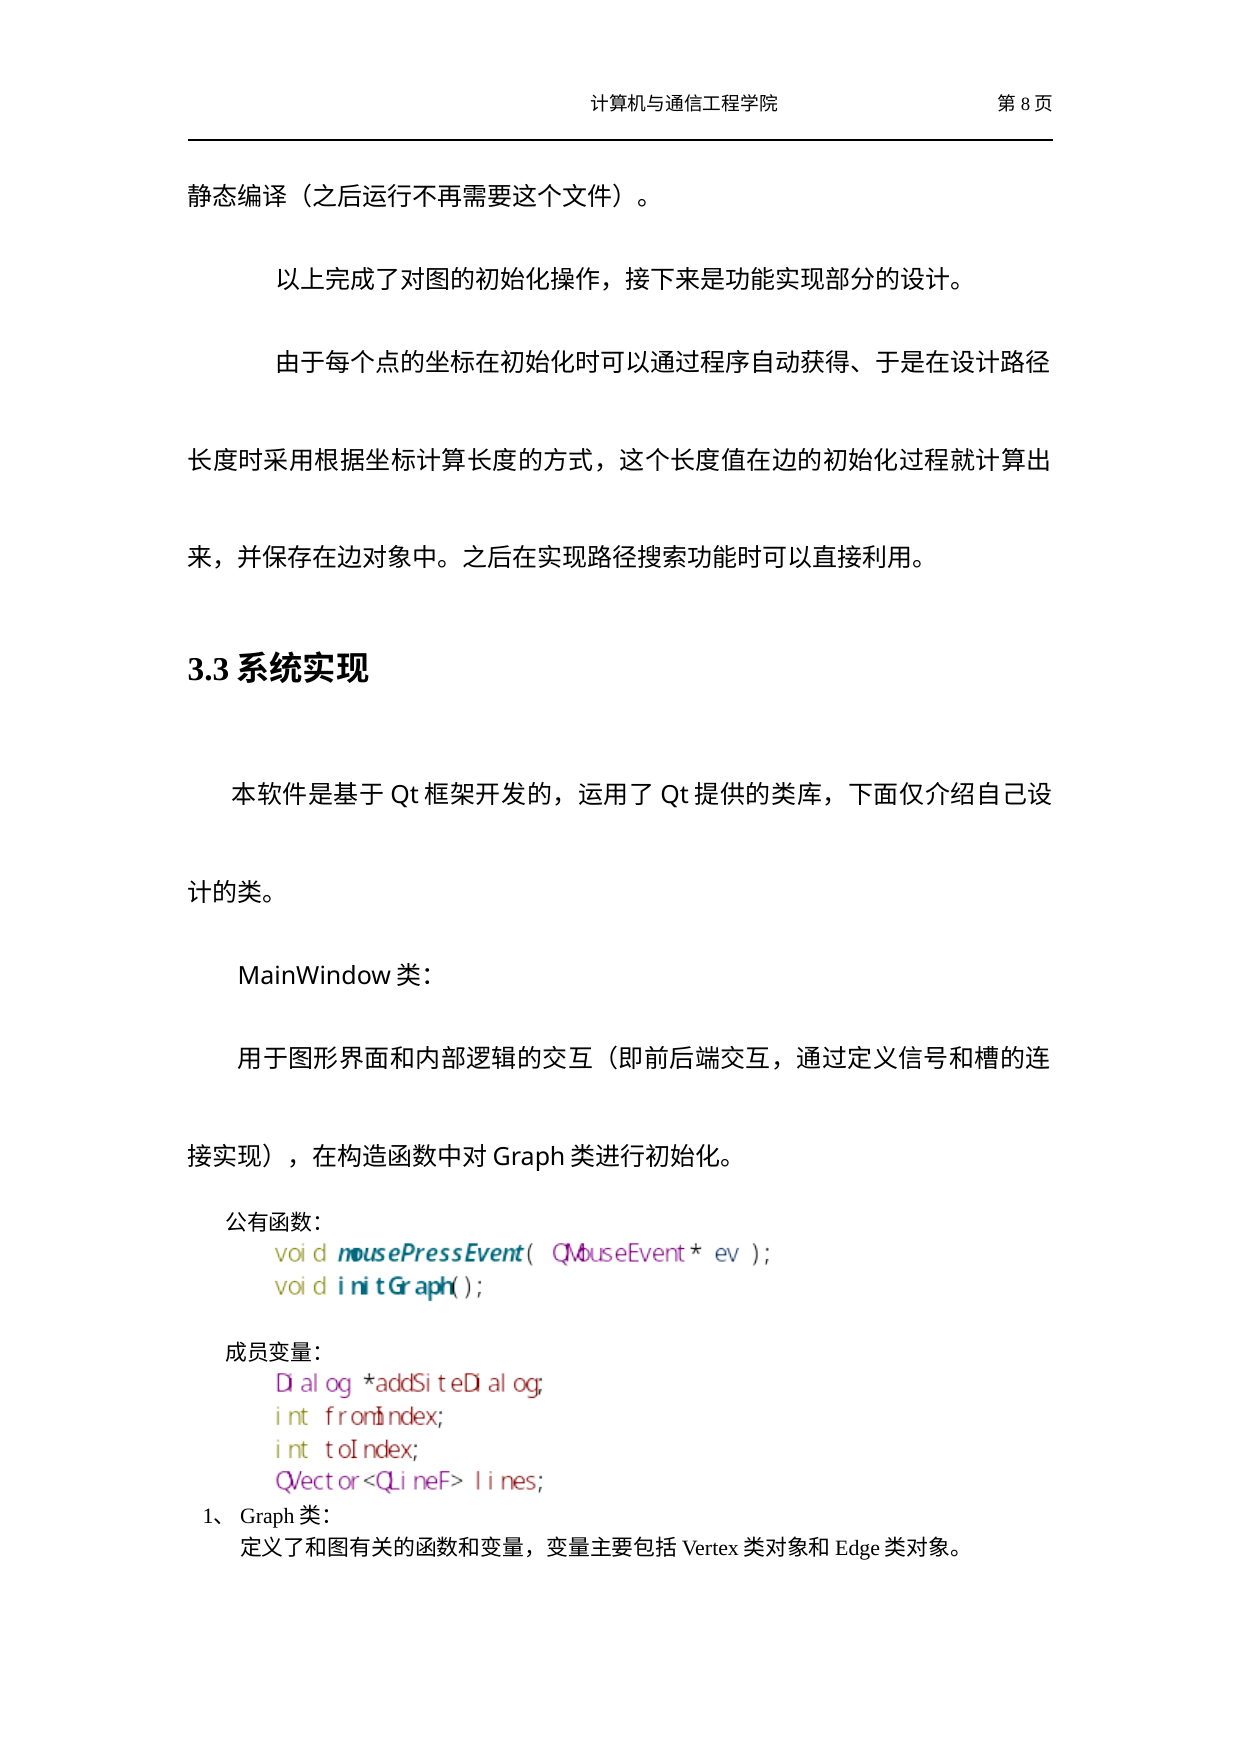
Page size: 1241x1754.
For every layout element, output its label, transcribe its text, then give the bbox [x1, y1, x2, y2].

text MainWindow类： [187, 941, 1053, 1006]
list Graph类： [202, 1497, 1053, 1530]
text 用于图形界面和内部逻辑的交互（即前后端交互，通过定义信号和槽的连接实现），在构造函数中对Graph类进行初始化。 [187, 1024, 1053, 1187]
list 成员变量： [225, 1335, 1053, 1367]
text 由于每个点的坐标在初始化时可以通过程序自动获得、于是在设计路径长度时采用根据坐标计算长度的方式，这个长度值在边的初始化过程就计算出来，并保存在边对象中。之后在实现路径搜索功能时可以直接利用。 [187, 328, 1053, 588]
list 公有函数： [225, 1205, 1053, 1237]
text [187, 162, 1053, 227]
subtitle 3.3系统实现 [187, 633, 1053, 698]
text 以上完成了对图的初始化操作，接下来是功能实现部分的设计。 [187, 245, 1053, 310]
list 定义了和图有关的函数和变量，变量主要包括Vertex类对象和Edge类对象。 [240, 1530, 1053, 1562]
text 本软件是基于Qt框架开发的，运用了Qt提供的类库，下面仅介绍自己设计的类。 [187, 761, 1053, 923]
